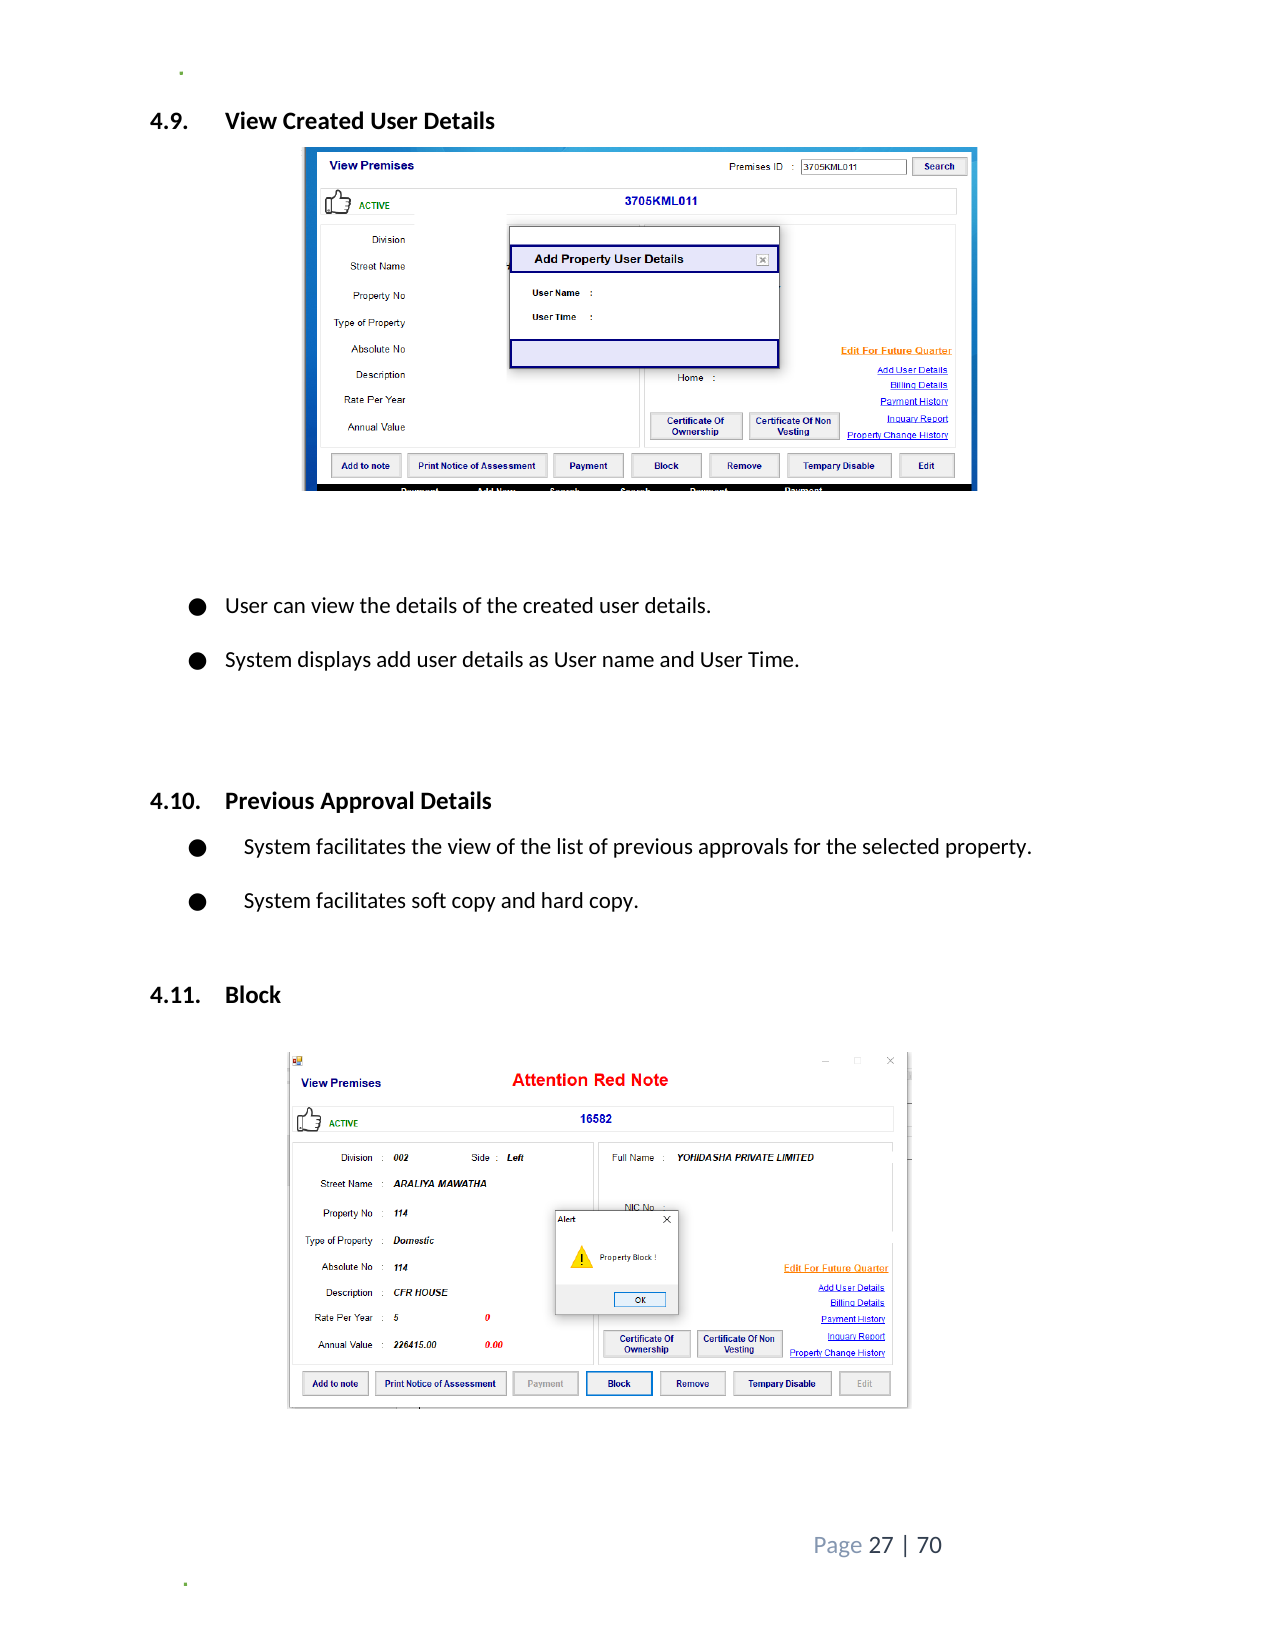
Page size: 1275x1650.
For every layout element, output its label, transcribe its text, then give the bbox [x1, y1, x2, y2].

list System facilitates soft copy and hard copy. [178, 874, 1092, 921]
picture [301, 147, 978, 491]
list User can view the details of the created user details. [187, 580, 1092, 627]
subtitle Block [150, 979, 1125, 1010]
list System facilitates the view of the list of previous approvals for the selected property. [178, 820, 1092, 867]
list System displays add user details as User name and User Time. [187, 634, 1092, 681]
subtitle Previous Approval Details [150, 785, 1125, 816]
subtitle View Created User Details [150, 105, 1125, 136]
picture [287, 1052, 912, 1409]
